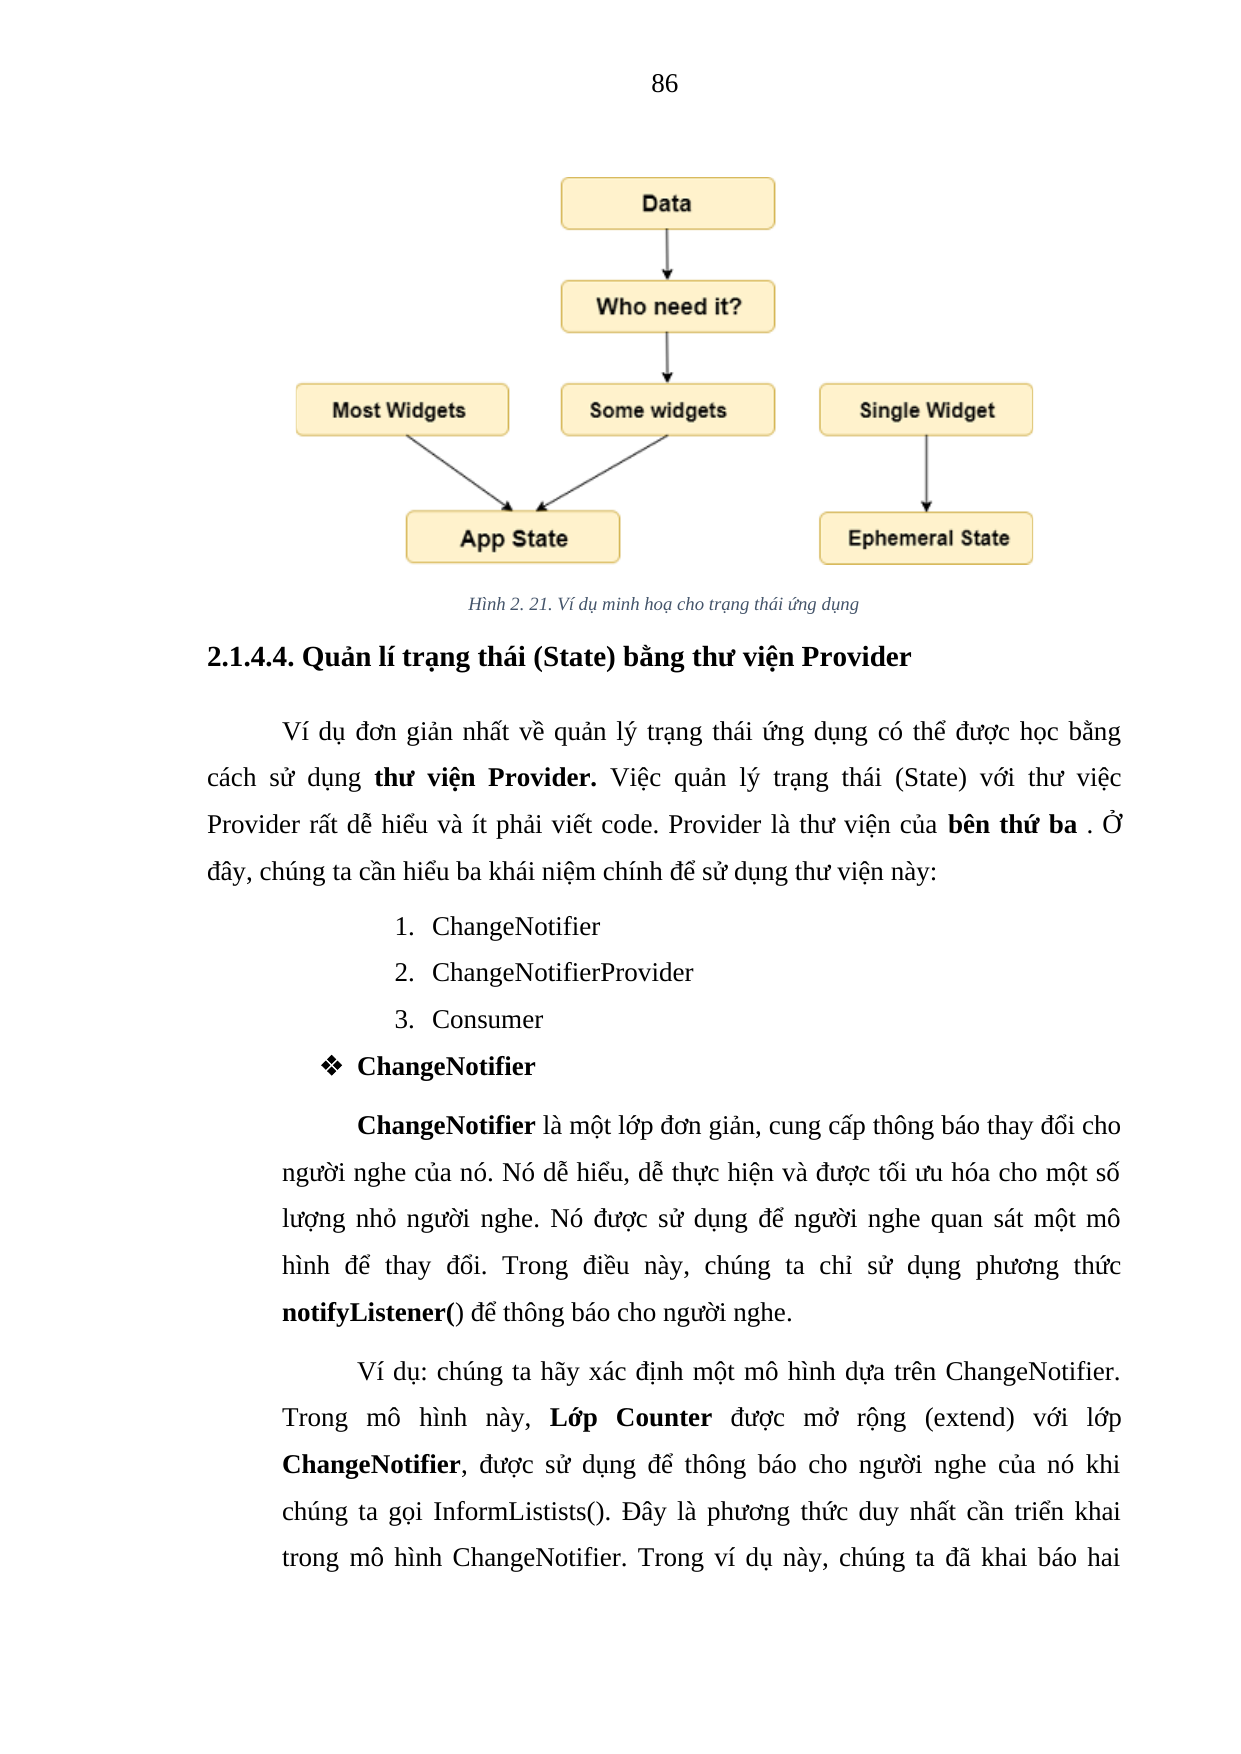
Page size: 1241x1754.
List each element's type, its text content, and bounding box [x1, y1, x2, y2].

list ChangeNotifier [394, 909, 1122, 941]
list ChangeNotifierProvider [394, 956, 1122, 987]
text ChangeNotifier là một lớp đơn giản, cung cấp thông báo thay đổi cho người nghe của nó. Nó dễ hiểu, dễ thực hiện và được tối ưu hóa cho một số lượng nhỏ người nghe. Nó được sử dụng để người nghe quan sát một mô hình để thay đổi. Trong điều này, chúng ta chỉ sử dụng phương thức notifyListener() để thông báo cho người nghe. [282, 1109, 1122, 1327]
text Ví dụ đơn giản nhất về quản lý trạng thái ứng dụng có thể được học bằng cách sử dụng thư viện Provider. Việc quản lý trạng thái (State) với thư việc Provider rất dễ hiểu và ít phải viết code. Provider là thư viện của bên thứ ba . Ở đây, chúng ta cần hiểu ba khái niệm chính để sử dụng thư viện này: [207, 714, 1122, 886]
list Consumer [394, 1003, 1122, 1034]
text Hình 2. 21. Ví dụ minh hoạ cho trạng thái ứng dụng [207, 593, 1122, 614]
subtitle 2.1.4.4. Quản lí trạng thái (State) bằng thư viện Provider [207, 639, 1122, 673]
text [282, 1355, 1122, 1573]
list ChangeNotifier [319, 1049, 1122, 1081]
picture [295, 177, 1034, 565]
